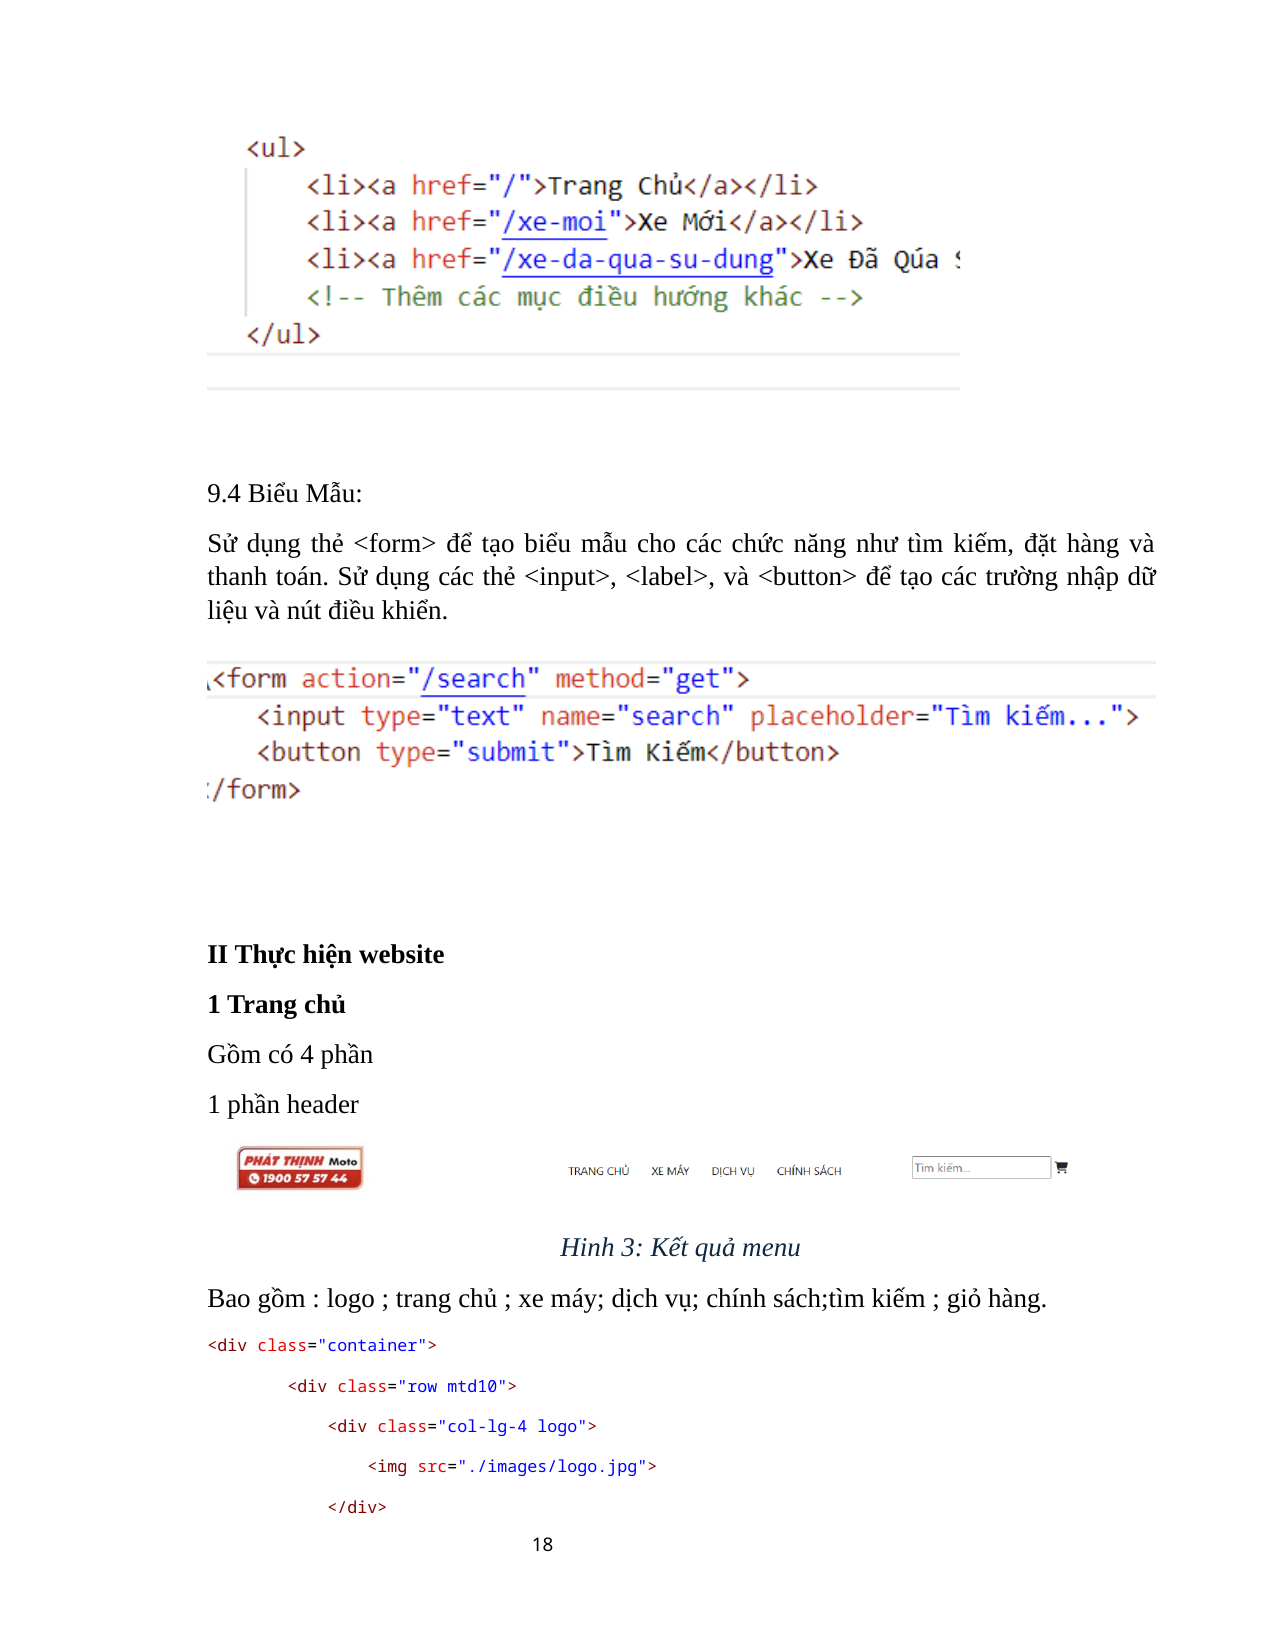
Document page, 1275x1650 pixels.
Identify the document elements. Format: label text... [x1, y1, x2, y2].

text <img src="./images/logo.jpg"> [207, 1454, 1156, 1478]
text <div class="row mtd10"> [207, 1373, 1156, 1397]
picture [207, 644, 1156, 819]
picture [207, 1138, 1156, 1212]
text <div class="col-lg-4 logo"> [207, 1414, 1156, 1437]
list Hinh 3: Kết quả menu [207, 1231, 1156, 1262]
text II Thực hiện website [207, 938, 1156, 969]
list Bao gồm : logo ; trang chủ ; xe máy; dịch vụ; chính sách;tìm kiếm ; giỏ hàng. [207, 1283, 1156, 1314]
text <div class="container"> [207, 1333, 1156, 1357]
text Sử dụng thẻ <form> để tạo biểu mẫu cho các chức năng như tìm kiếm, đặt hàng và thanh toán. Sử dụng các thẻ <input>, <label>, và <button> để tạo các trường nhập dữ liệu và nút điều khiển. [207, 527, 1156, 625]
text 9.4 Biểu Mẫu: [207, 477, 1156, 508]
picture [207, 118, 960, 458]
text </div> [207, 1494, 1156, 1518]
list 1 phần header [207, 1088, 1156, 1119]
text Gồm có 4 phần [207, 1038, 1156, 1069]
text 1 Trang chủ [207, 988, 1156, 1019]
